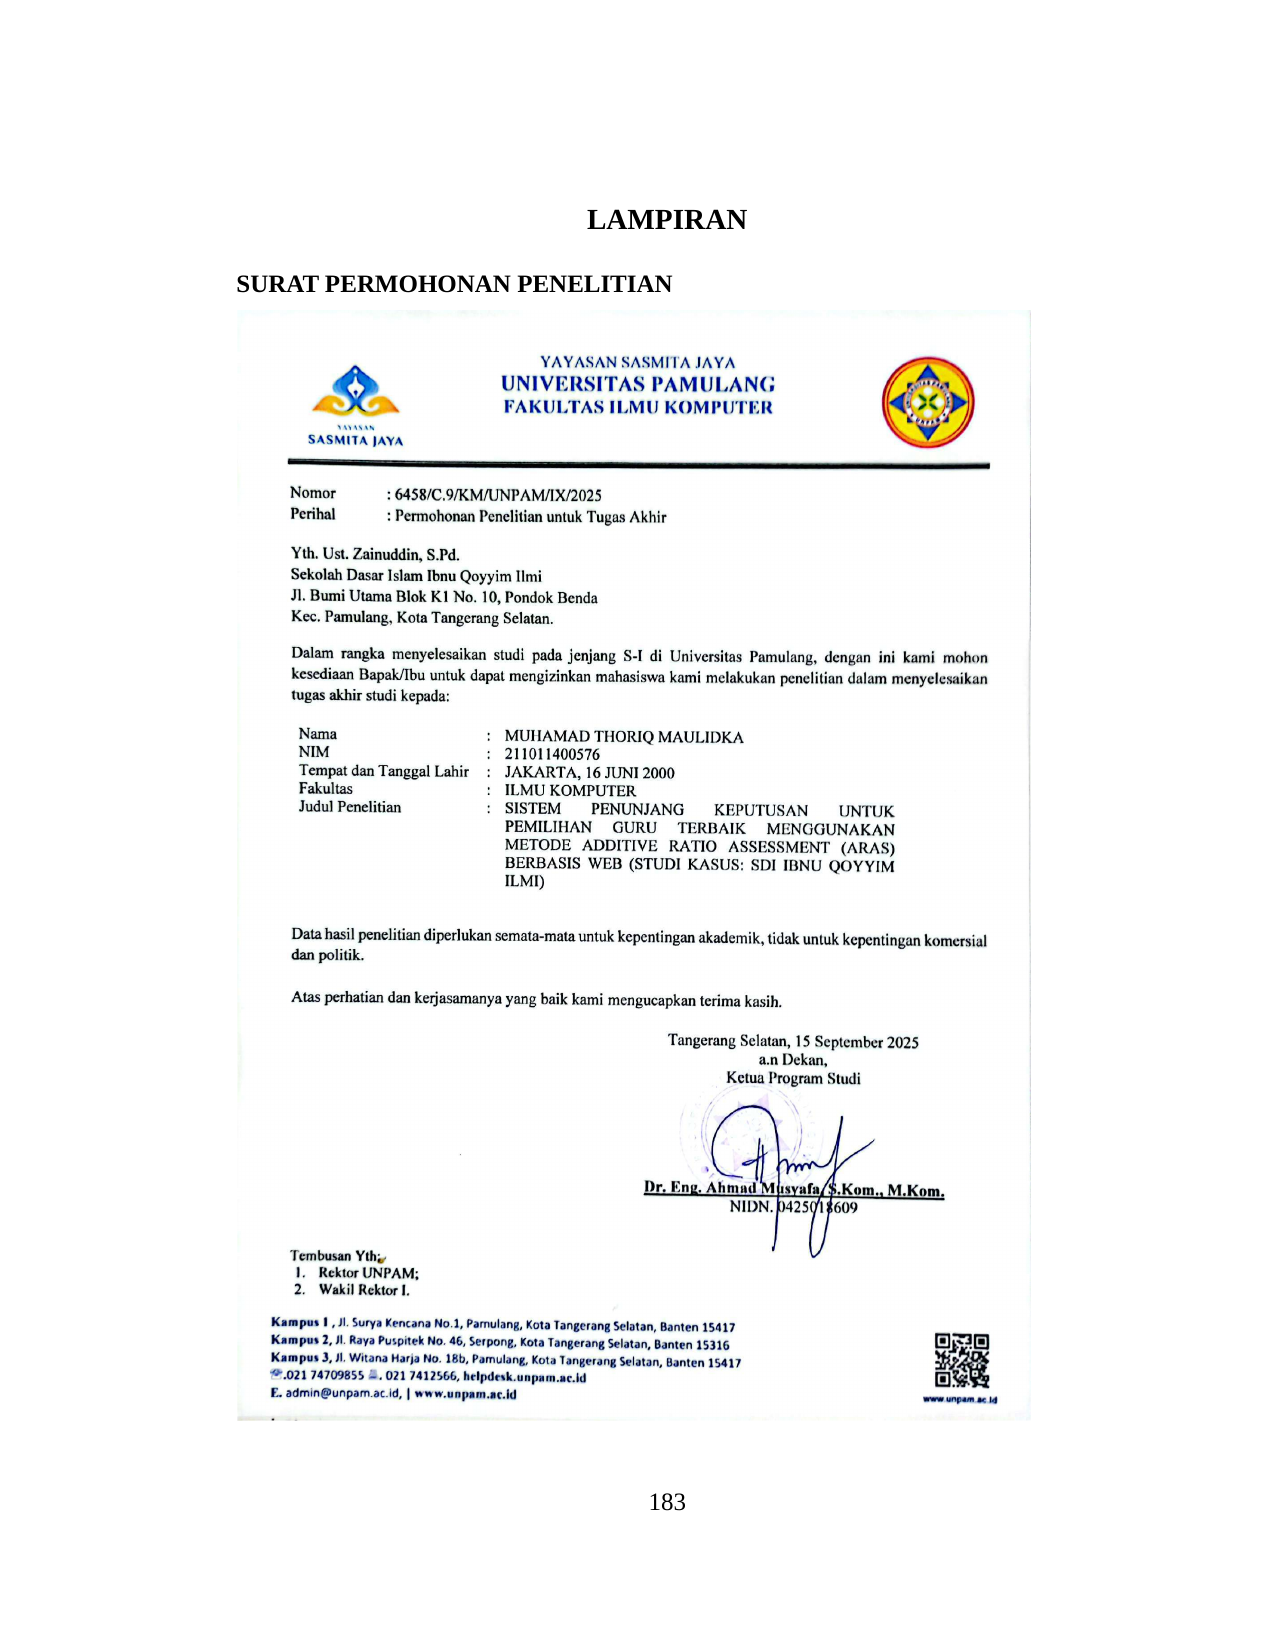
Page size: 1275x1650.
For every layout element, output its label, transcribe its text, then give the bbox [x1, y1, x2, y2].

subtitle LAMPIRAN [236, 202, 1098, 236]
text SURAT PERMOHONAN PENELITIAN [236, 269, 1098, 298]
picture [237, 310, 1031, 1421]
